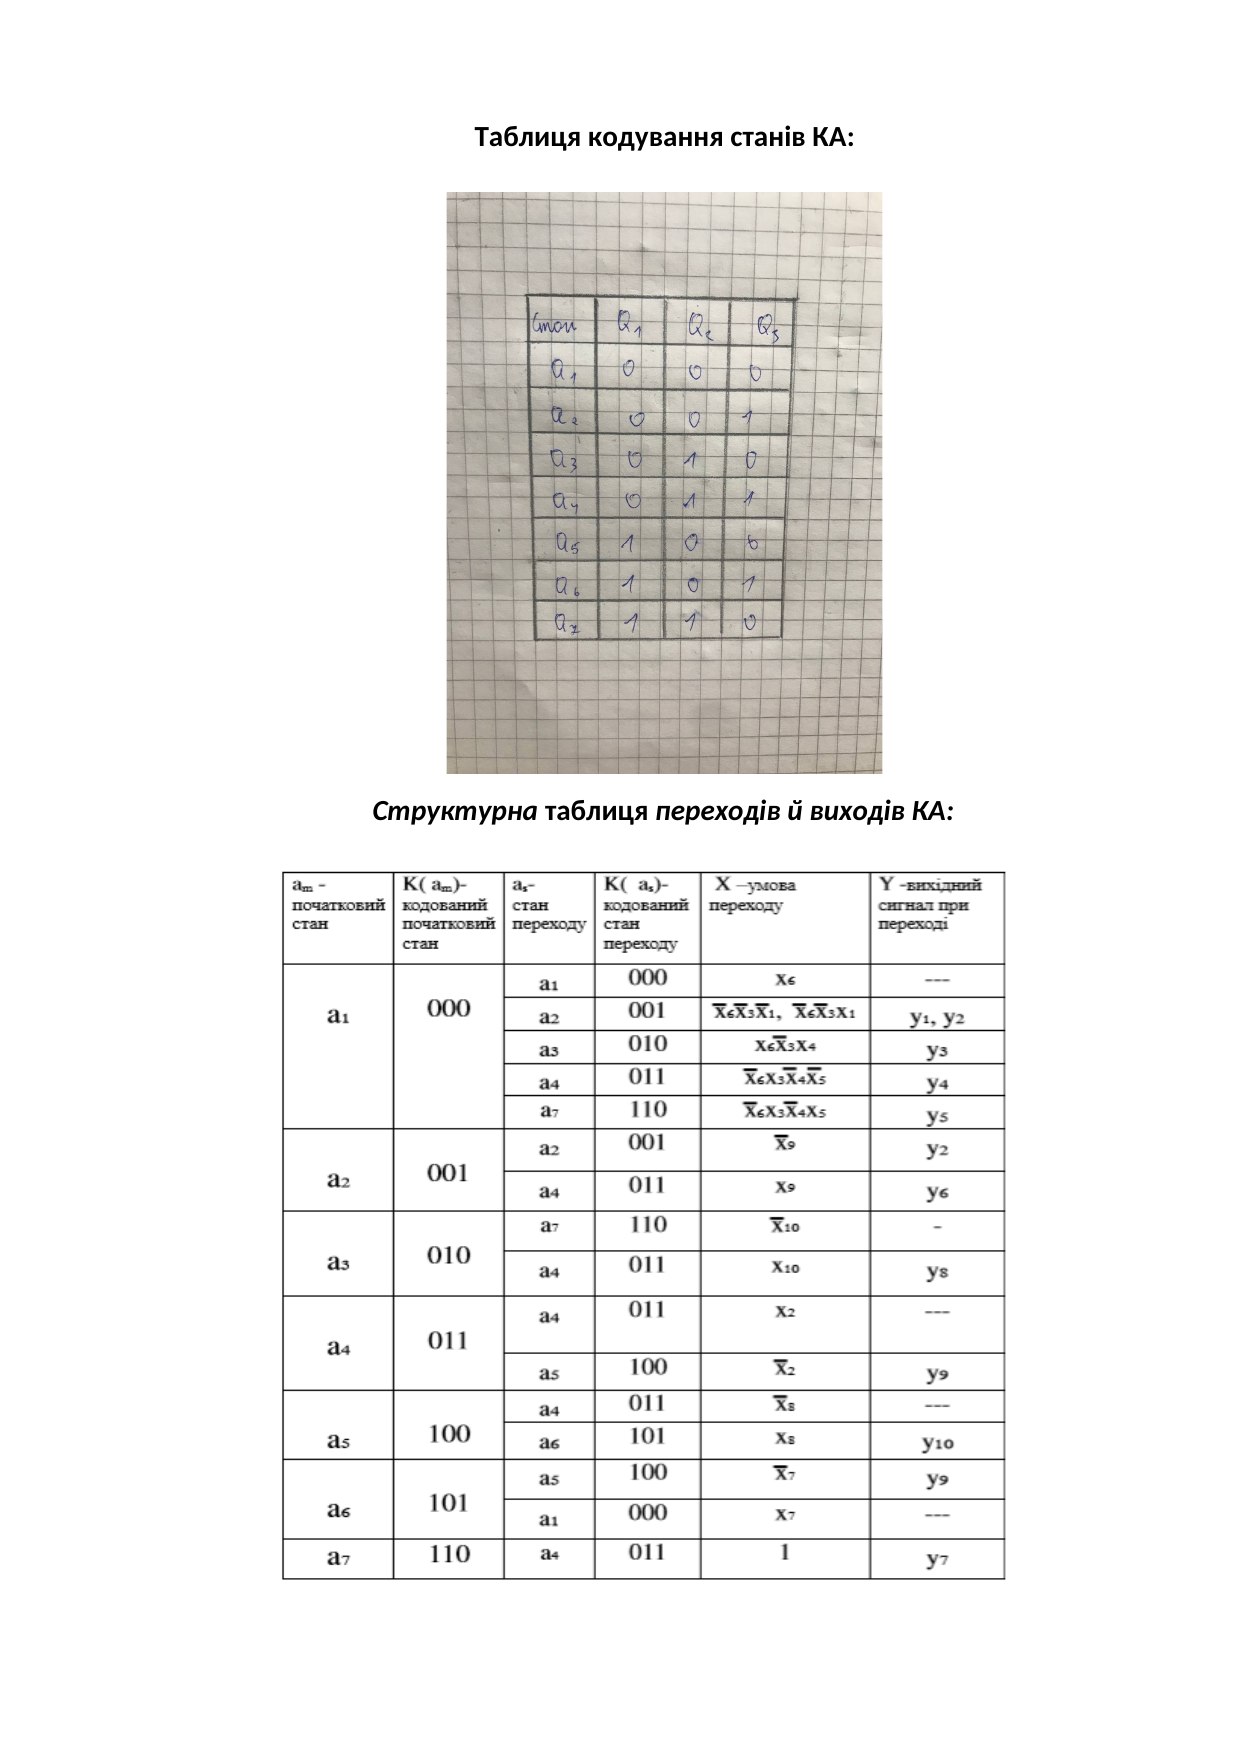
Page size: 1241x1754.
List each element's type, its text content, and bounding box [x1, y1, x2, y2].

text Таблиця кодування станів КА: [177, 118, 1152, 154]
text Структурна таблиця переходів й виходів КА: [177, 792, 1152, 827]
picture [446, 192, 883, 774]
picture [278, 868, 1006, 1581]
